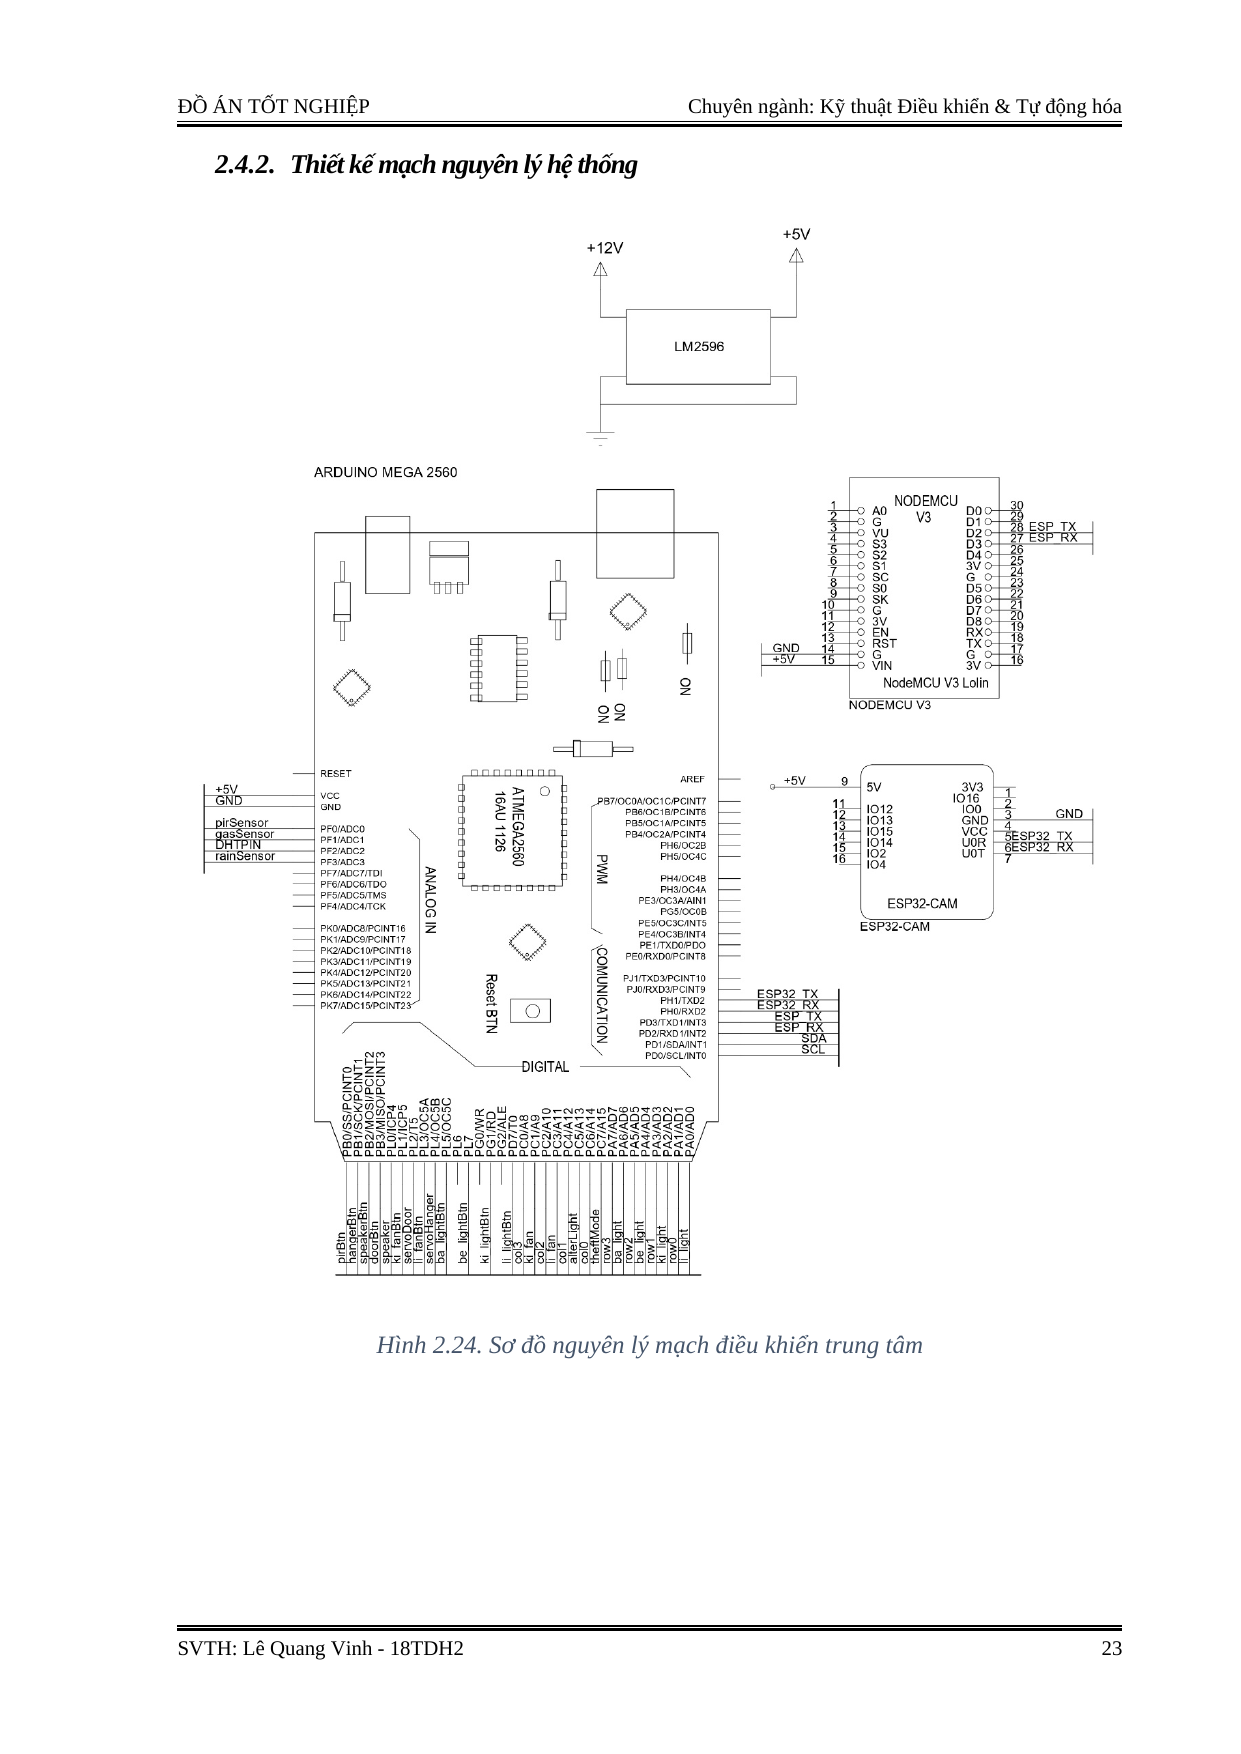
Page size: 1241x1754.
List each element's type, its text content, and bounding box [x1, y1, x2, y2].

subtitle Thiết kế mạch nguyên lý hệ thống [215, 148, 1122, 179]
picture [177, 215, 1123, 1304]
